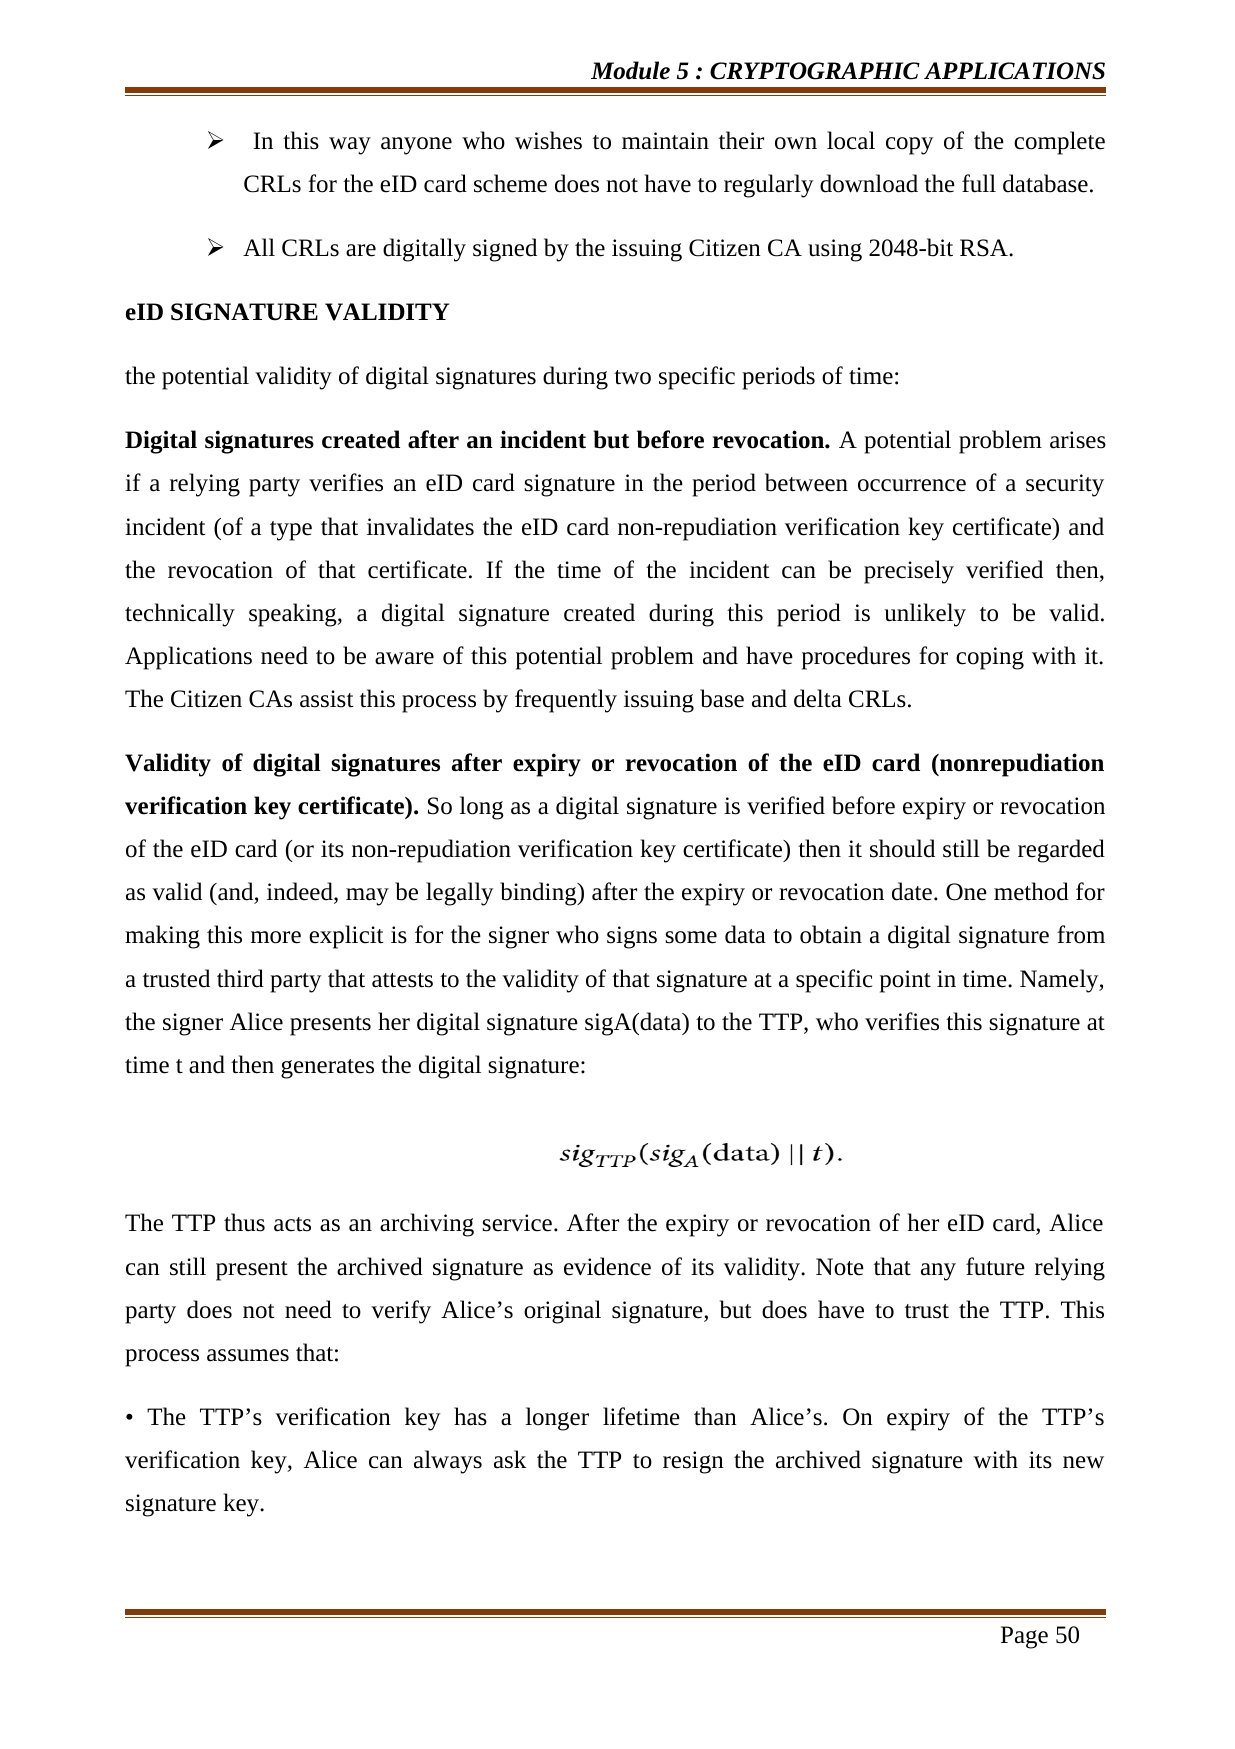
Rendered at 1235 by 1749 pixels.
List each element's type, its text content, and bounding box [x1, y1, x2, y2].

text The TTP thus acts as an archiving service. After the expiry or revocation of her eID card, Alice can still present the archived signature as evidence of its validity. Note that any future relying party does not need to verify Alice’s original signature, but does have to trust the TTP. This process assumes that: [125, 1208, 1106, 1367]
list In this way anyone who wishes to maintain their own local copy of the complete CRLs for the eID card scheme does not have to regularly download the full database. [206, 126, 1106, 198]
text Digital signatures created after an incident but before revocation. A potential problem arises if a relying party verifies an eID card signature in the period between occurrence of a security incident (of a type that invalidates the eID card non-repudiation verification key certificate) and the revocation of that certificate. If the time of the incident can be precisely verified then, technically speaking, a digital signature created during this period is unlikely to be valid. Applications need to be aware of this potential problem and have procedures for coping with it. The Citizen CAs assist this process by frequently issuing base and delta CRLs. [125, 425, 1106, 713]
text • The TTP’s verification key has a longer lifetime than Alice’s. On expiry of the TTP’s verification key, Alice can always ask the TTP to resign the archived signature with its new signature key. [125, 1402, 1106, 1517]
text eID SIGNATURE VALIDITY [125, 297, 1106, 326]
text Validity of digital signatures after expiry or revocation of the eID card (nonrepudiation verification key certificate). So long as a digital signature is verified before expiry or revocation of the eID card (or its non-repudiation verification key certificate) then it should still be regarded as valid (and, indeed, may be legally binding) after the expiry or revocation date. One method for making this more explicit is for the signer who signs some data to obtain a digital signature from a trusted third party that attests to the validity of that signature at a specific point in time. Namely, the signer Alice presents her digital signature sigA(data) to the TTP, who verifies this signature at time t and then generates the digital signature: [125, 748, 1106, 1079]
list All CRLs are digitally signed by the issuing Citizen CA using 2048-bit RSA. [206, 233, 1106, 262]
picture [336, 1113, 895, 1184]
text the potential validity of digital signatures during two specific periods of time: [125, 361, 1106, 390]
